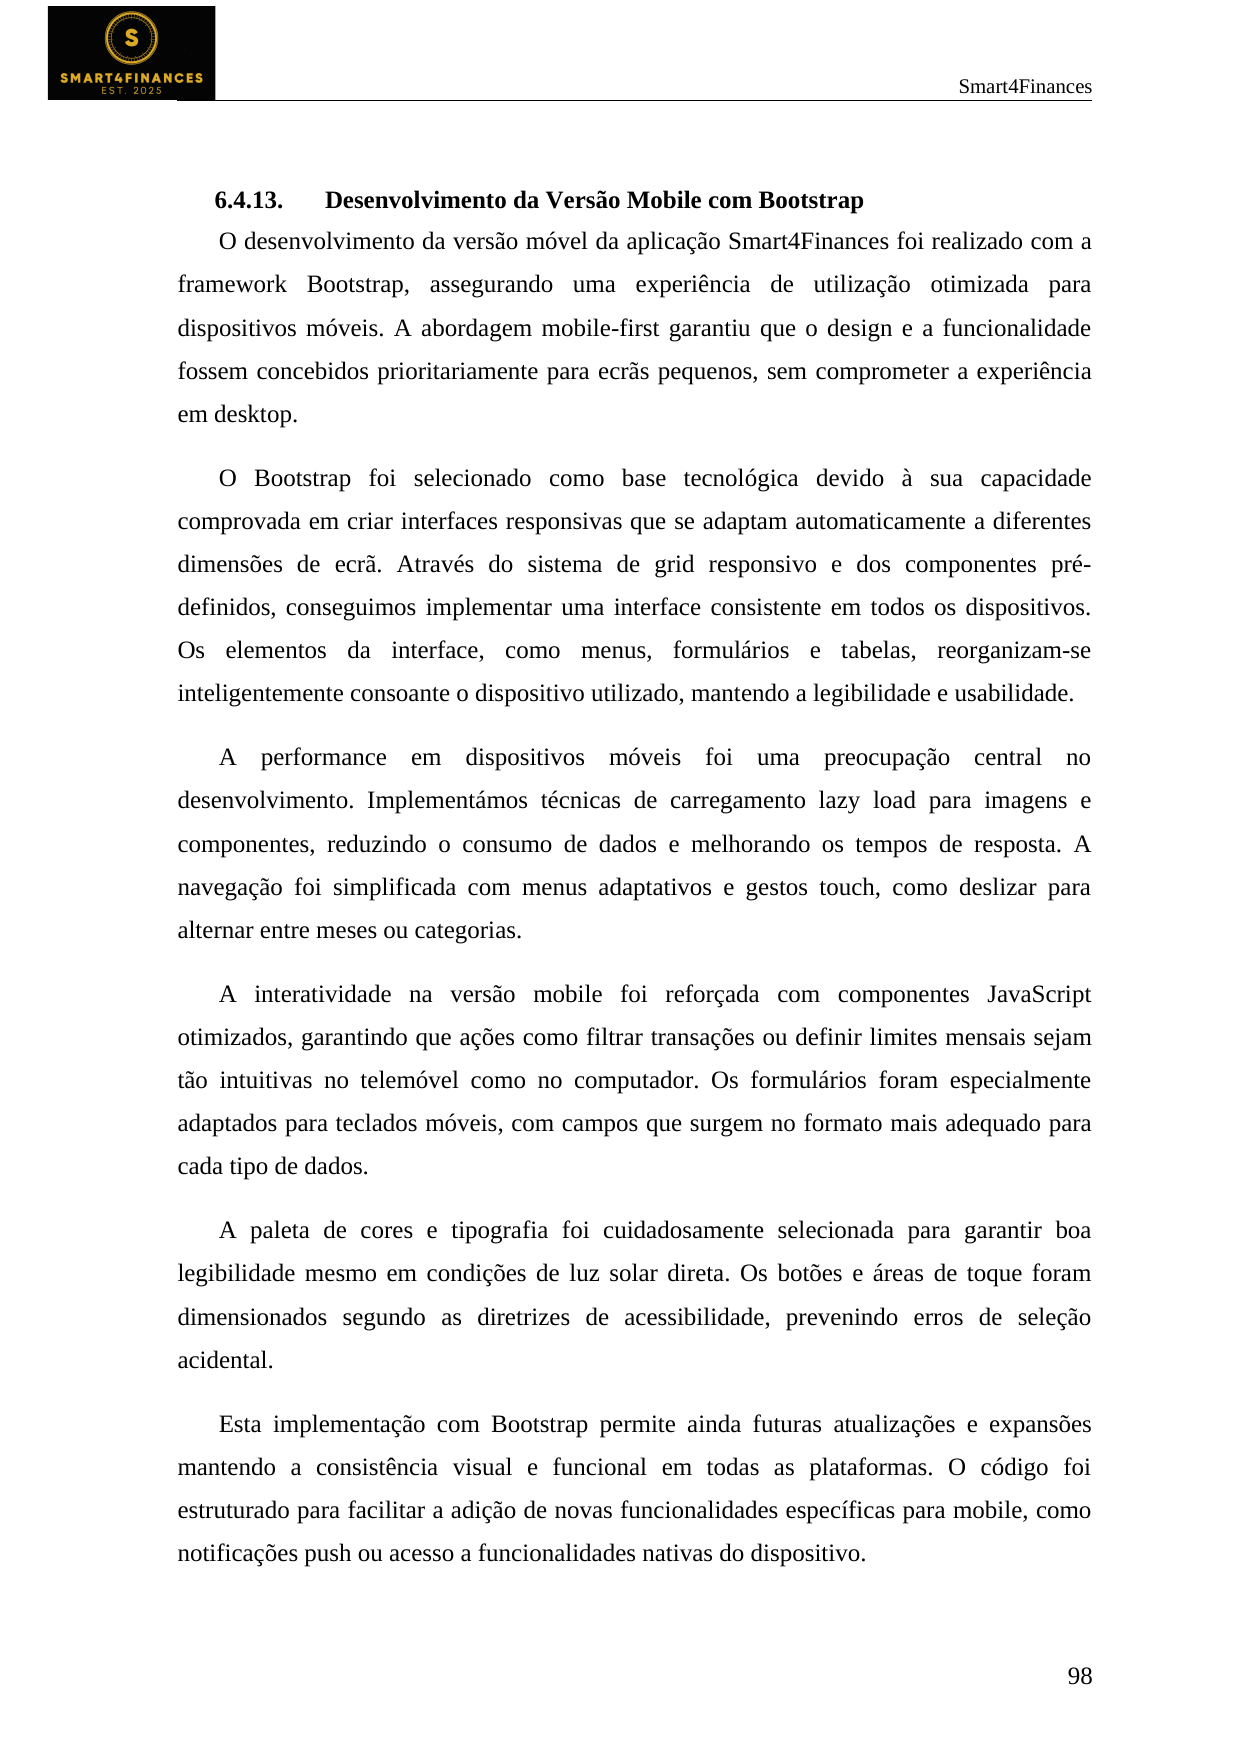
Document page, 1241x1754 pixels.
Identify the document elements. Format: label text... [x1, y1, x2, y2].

picture [47, 6, 216, 100]
text Esta implementação com Bootstrap permite ainda futuras atualizações e expansões mantendo a consistência visual e funcional em todas as plataformas. O código foi estruturado para facilitar a adição de novas funcionalidades específicas para mobile, como notificações push ou acesso a funcionalidades nativas do dispositivo. [177, 1409, 1092, 1567]
subtitle Desenvolvimento da Versão Mobile com Bootstrap [214, 185, 1092, 214]
text O Bootstrap foi selecionado como base tecnológica devido à sua capacidade comprovada em criar interfaces responsivas que se adaptam automaticamente a diferentes dimensões de ecrã. Através do sistema de grid responsivo e dos componentes pré-definidos, conseguimos implementar uma interface consistente em todos os dispositivos. Os elementos da interface, como menus, formulários e tabelas, reorganizam-se inteligentemente consoante o dispositivo utilizado, mantendo a legibilidade e usabilidade. [177, 463, 1092, 707]
text A interatividade na versão mobile foi reforçada com componentes JavaScript otimizados, garantindo que ações como filtrar transações ou definir limites mensais sejam tão intuitivas no telemóvel como no computador. Os formulários foram especialmente adaptados para teclados móveis, com campos que surgem no formato mais adequado para cada tipo de dados. [177, 979, 1092, 1180]
text O desenvolvimento da versão móvel da aplicação Smart4Finances foi realizado com a framework Bootstrap, assegurando uma experiência de utilização otimizada para dispositivos móveis. A abordagem mobile-first garantiu que o design e a funcionalidade fossem concebidos prioritariamente para ecrãs pequenos, sem comprometer a experiência em desktop. [177, 226, 1092, 428]
text A paleta de cores e tipografia foi cuidadosamente selecionada para garantir boa legibilidade mesmo em condições de luz solar direta. Os botões e áreas de toque foram dimensionados segundo as diretrizes de acessibilidade, prevenindo erros de seleção acidental. [177, 1215, 1092, 1373]
text A performance em dispositivos móveis foi uma preocupação central no desenvolvimento. Implementámos técnicas de carregamento lazy load para imagens e componentes, reduzindo o consumo de dados e melhorando os tempos de resposta. A navegação foi simplificada com menus adaptativos e gestos touch, como deslizar para alternar entre meses ou categorias. [177, 742, 1092, 944]
